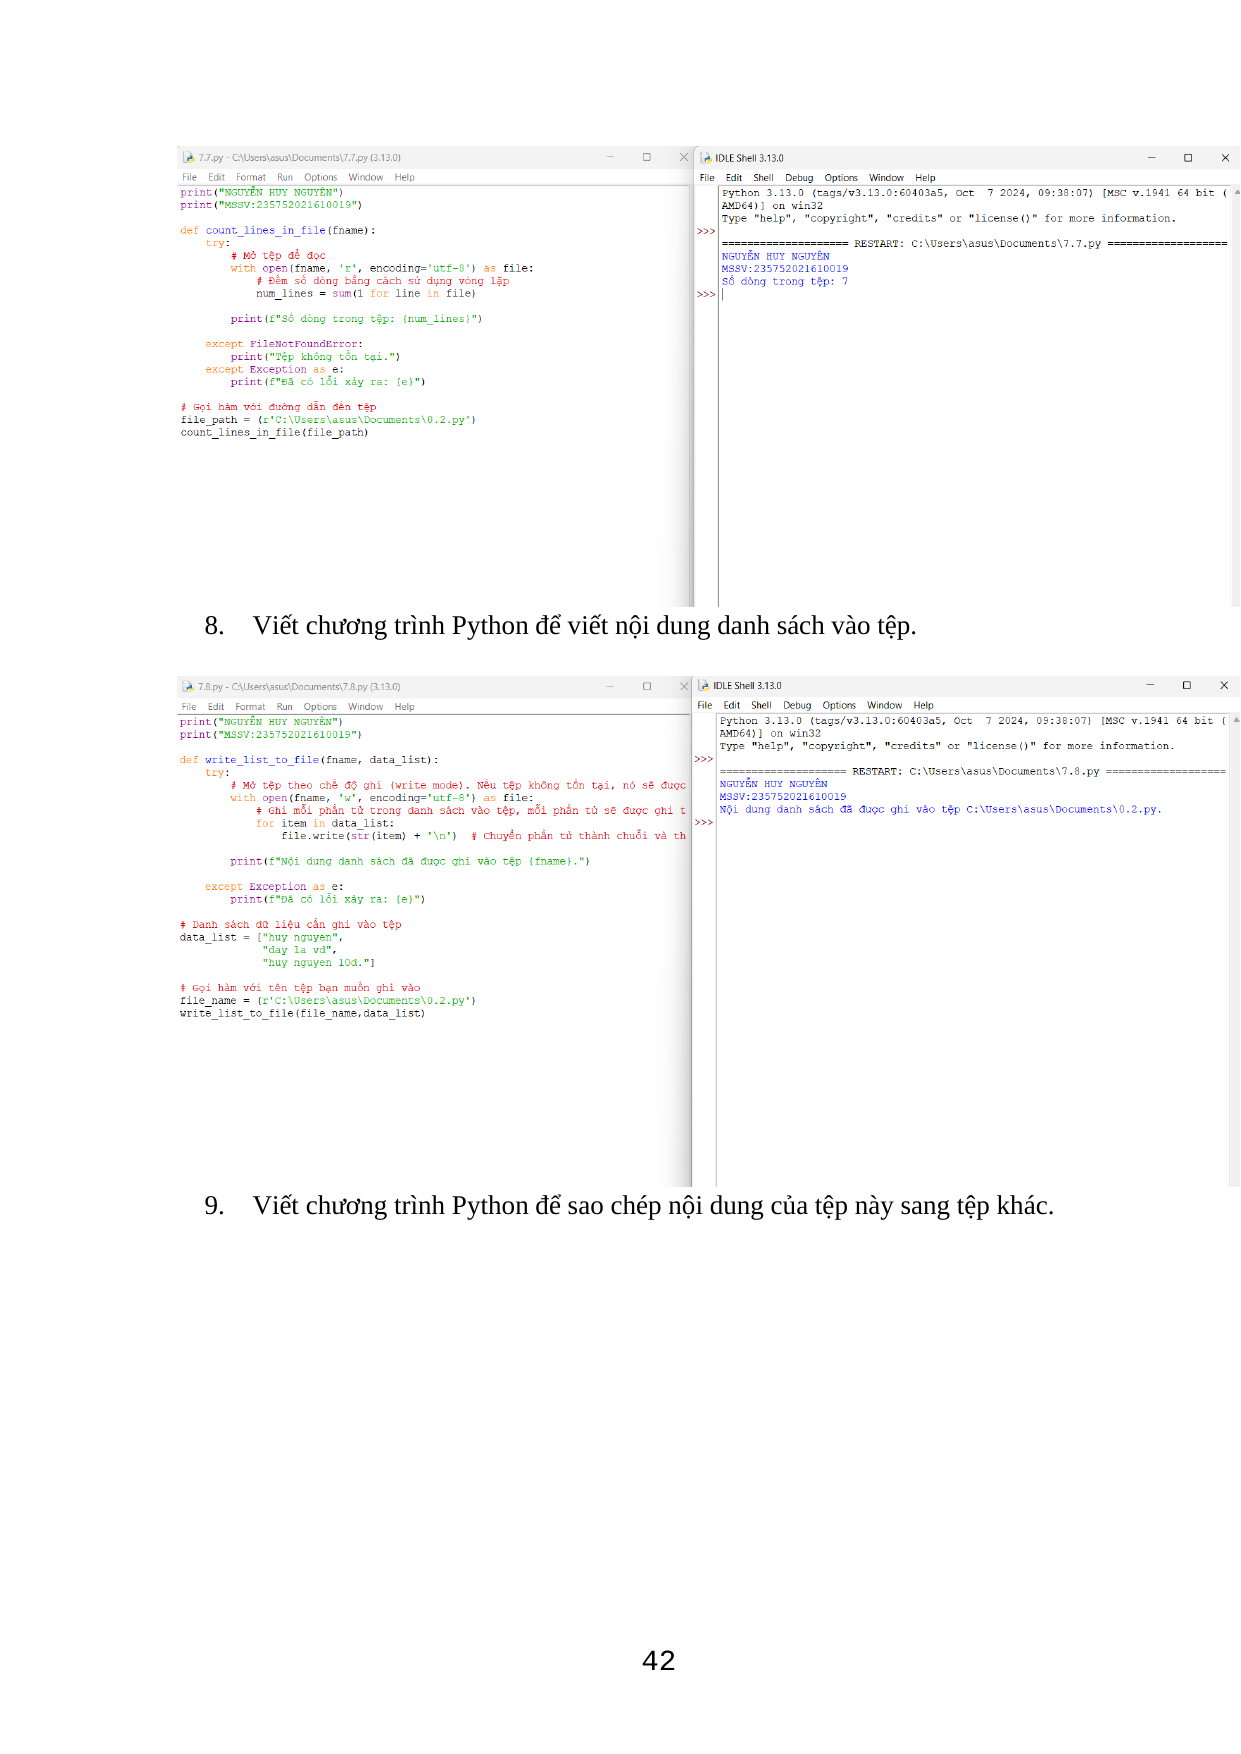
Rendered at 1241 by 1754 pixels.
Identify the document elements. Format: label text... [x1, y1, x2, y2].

picture [177, 676, 1240, 1187]
picture [177, 146, 1240, 607]
list Viết chương trình Python để sao chép nội dung của tệp này sang tệp khác. [204, 1189, 1240, 1220]
list Viết chương trình Python để viết nội dung danh sách vào tệp. [204, 609, 1240, 641]
